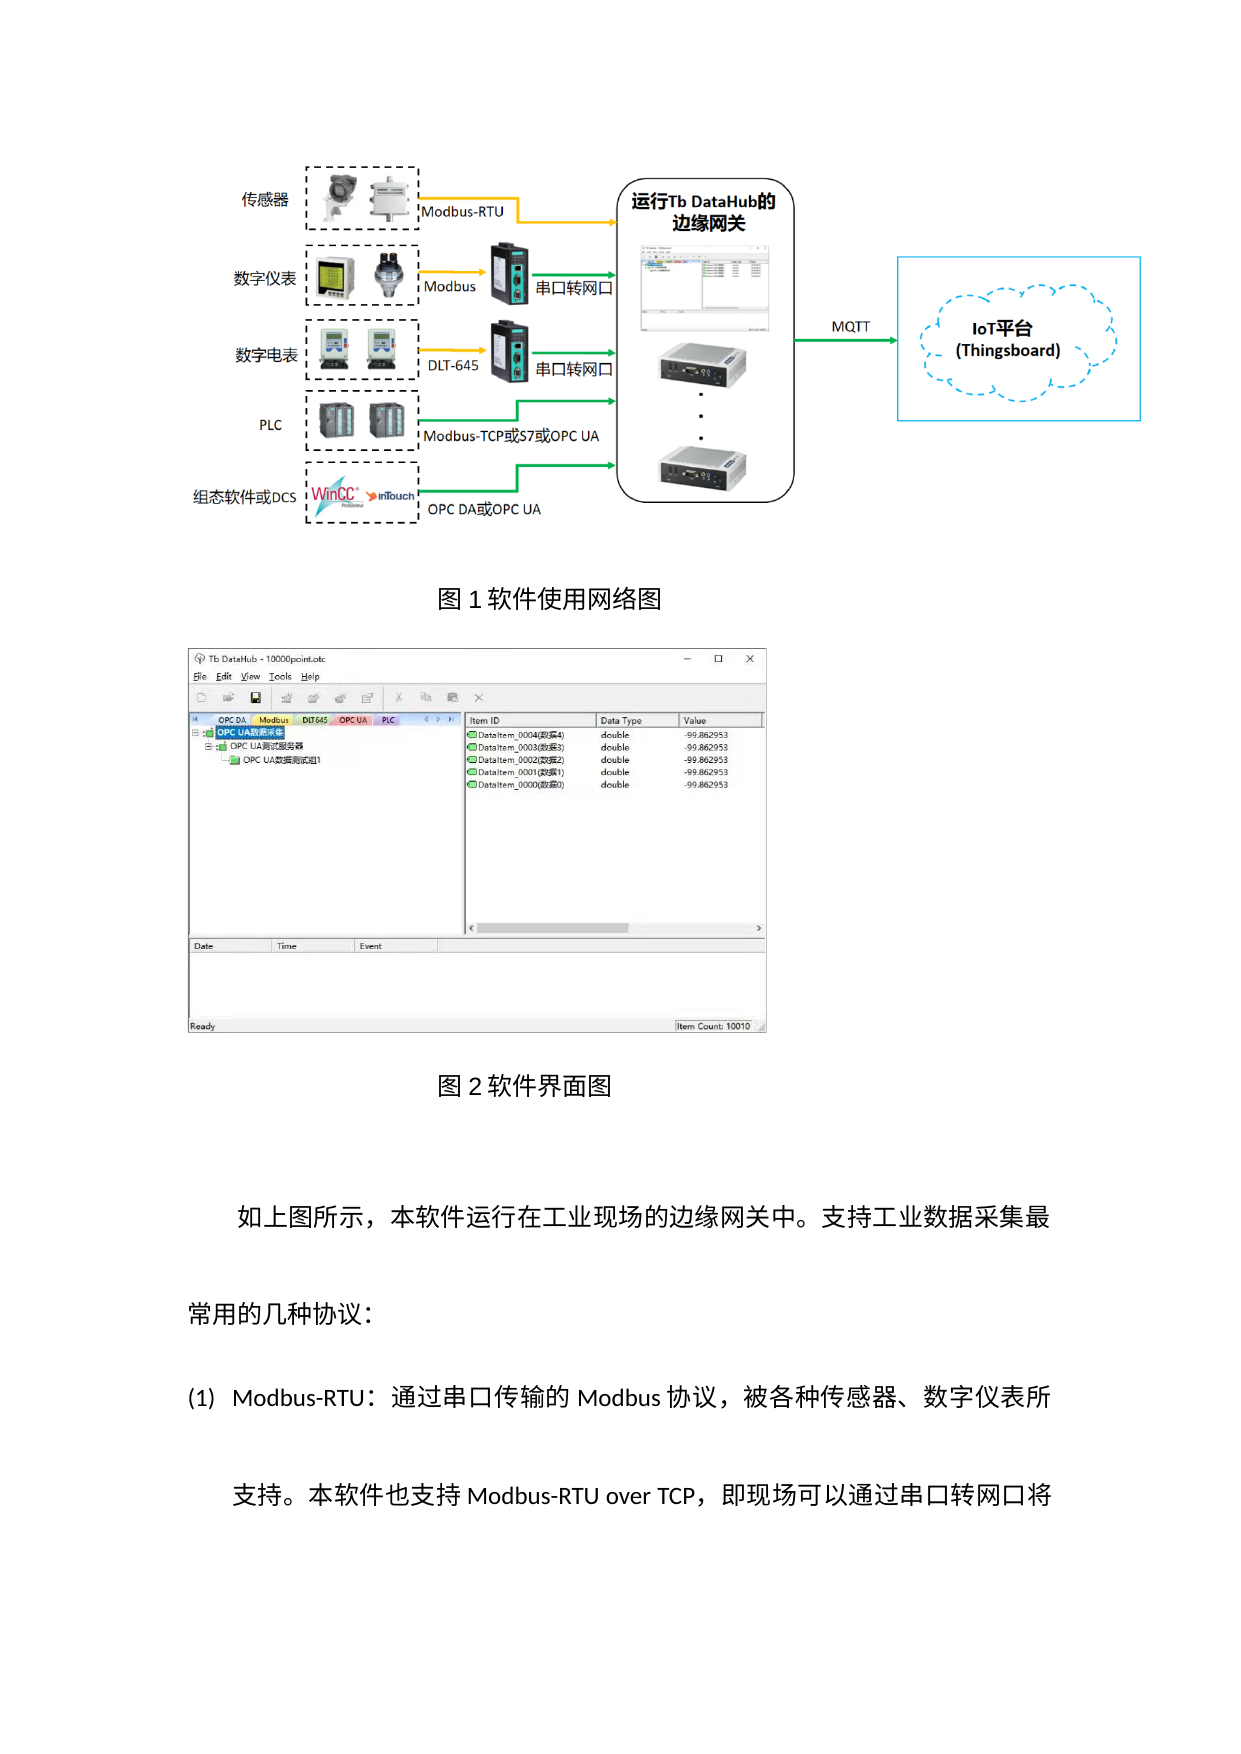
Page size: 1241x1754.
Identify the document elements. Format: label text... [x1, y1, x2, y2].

picture [187, 162, 1146, 530]
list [187, 1363, 1053, 1526]
list 图 1 软件使用网络图 [187, 565, 1053, 630]
picture [187, 648, 767, 1033]
list 图 2 软件界面图 [187, 1052, 1053, 1117]
list 如上图所示，本软件运行在工业现场的边缘网关中。支持工业数据采集最常用的几种协议： [187, 1183, 1053, 1345]
